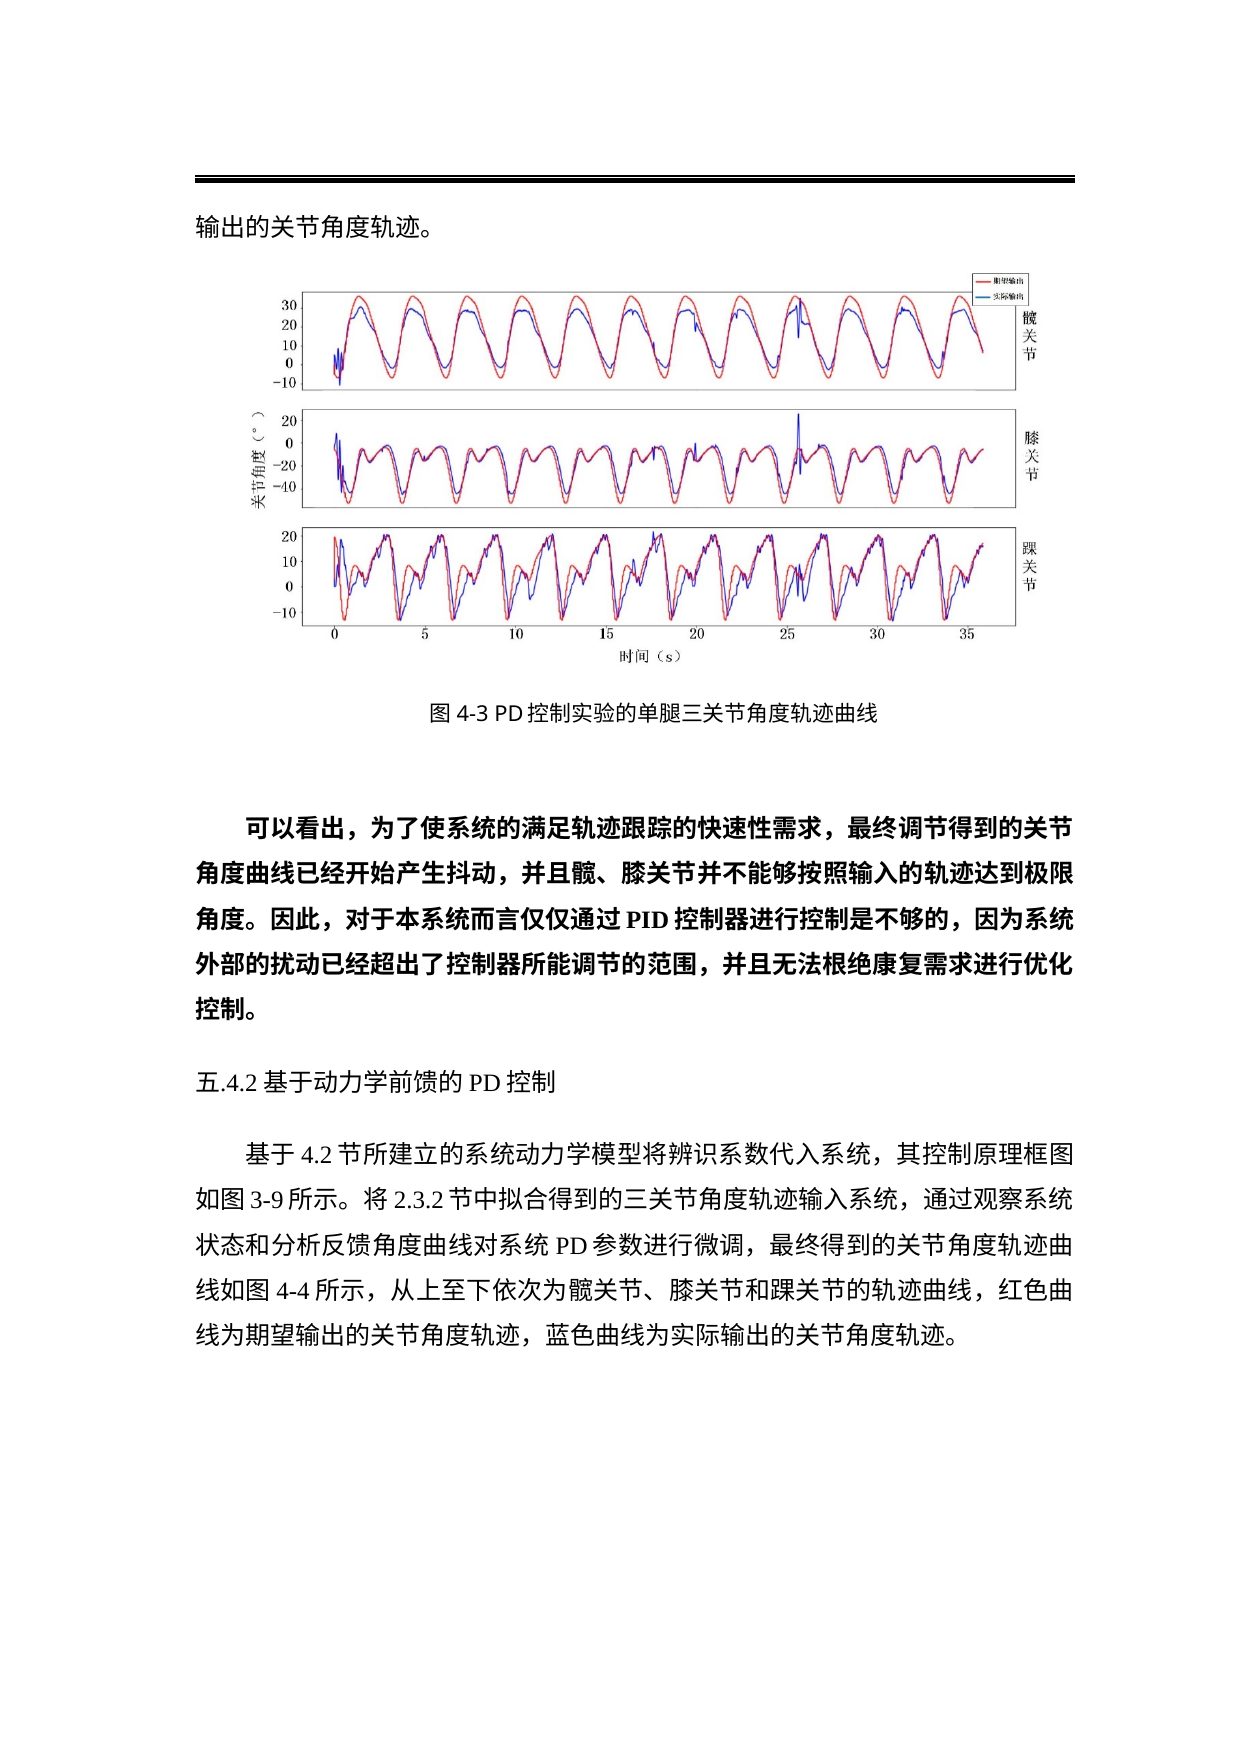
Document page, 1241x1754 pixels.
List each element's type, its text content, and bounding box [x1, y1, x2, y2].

picture [245, 273, 1047, 671]
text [195, 207, 1075, 243]
subtitle 基于动力学前馈的PD控制 [195, 1062, 1075, 1098]
text 可以看出，为了使系统的满足轨迹跟踪的快速性需求，最终调节得到的关节角度曲线已经开始产生抖动，并且髋、膝关节并不能够按照输入的轨迹达到极限角度。因此，对于本系统而言仅仅通过PID控制器进行控制是不够的，因为系统外部的扰动已经超出了控制器所能调节的范围，并且无法根绝康复需求进行优化控制。 [195, 808, 1075, 1026]
text 图 4-3 PD控制实验的单腿三关节角度轨迹曲线 [232, 696, 1075, 728]
text 基于4.2节所建立的系统动力学模型将辨识系数代入系统，其控制原理框图如图3-9所示。将2.3.2节中拟合得到的三关节角度轨迹输入系统，通过观察系统状态和分析反馈角度曲线对系统PD参数进行微调，最终得到的关节角度轨迹曲线如图4-4所示，从上至下依次为髋关节、膝关节和踝关节的轨迹曲线，红色曲线为期望输出的关节角度轨迹，蓝色曲线为实际输出的关节角度轨迹。 [195, 1134, 1075, 1352]
